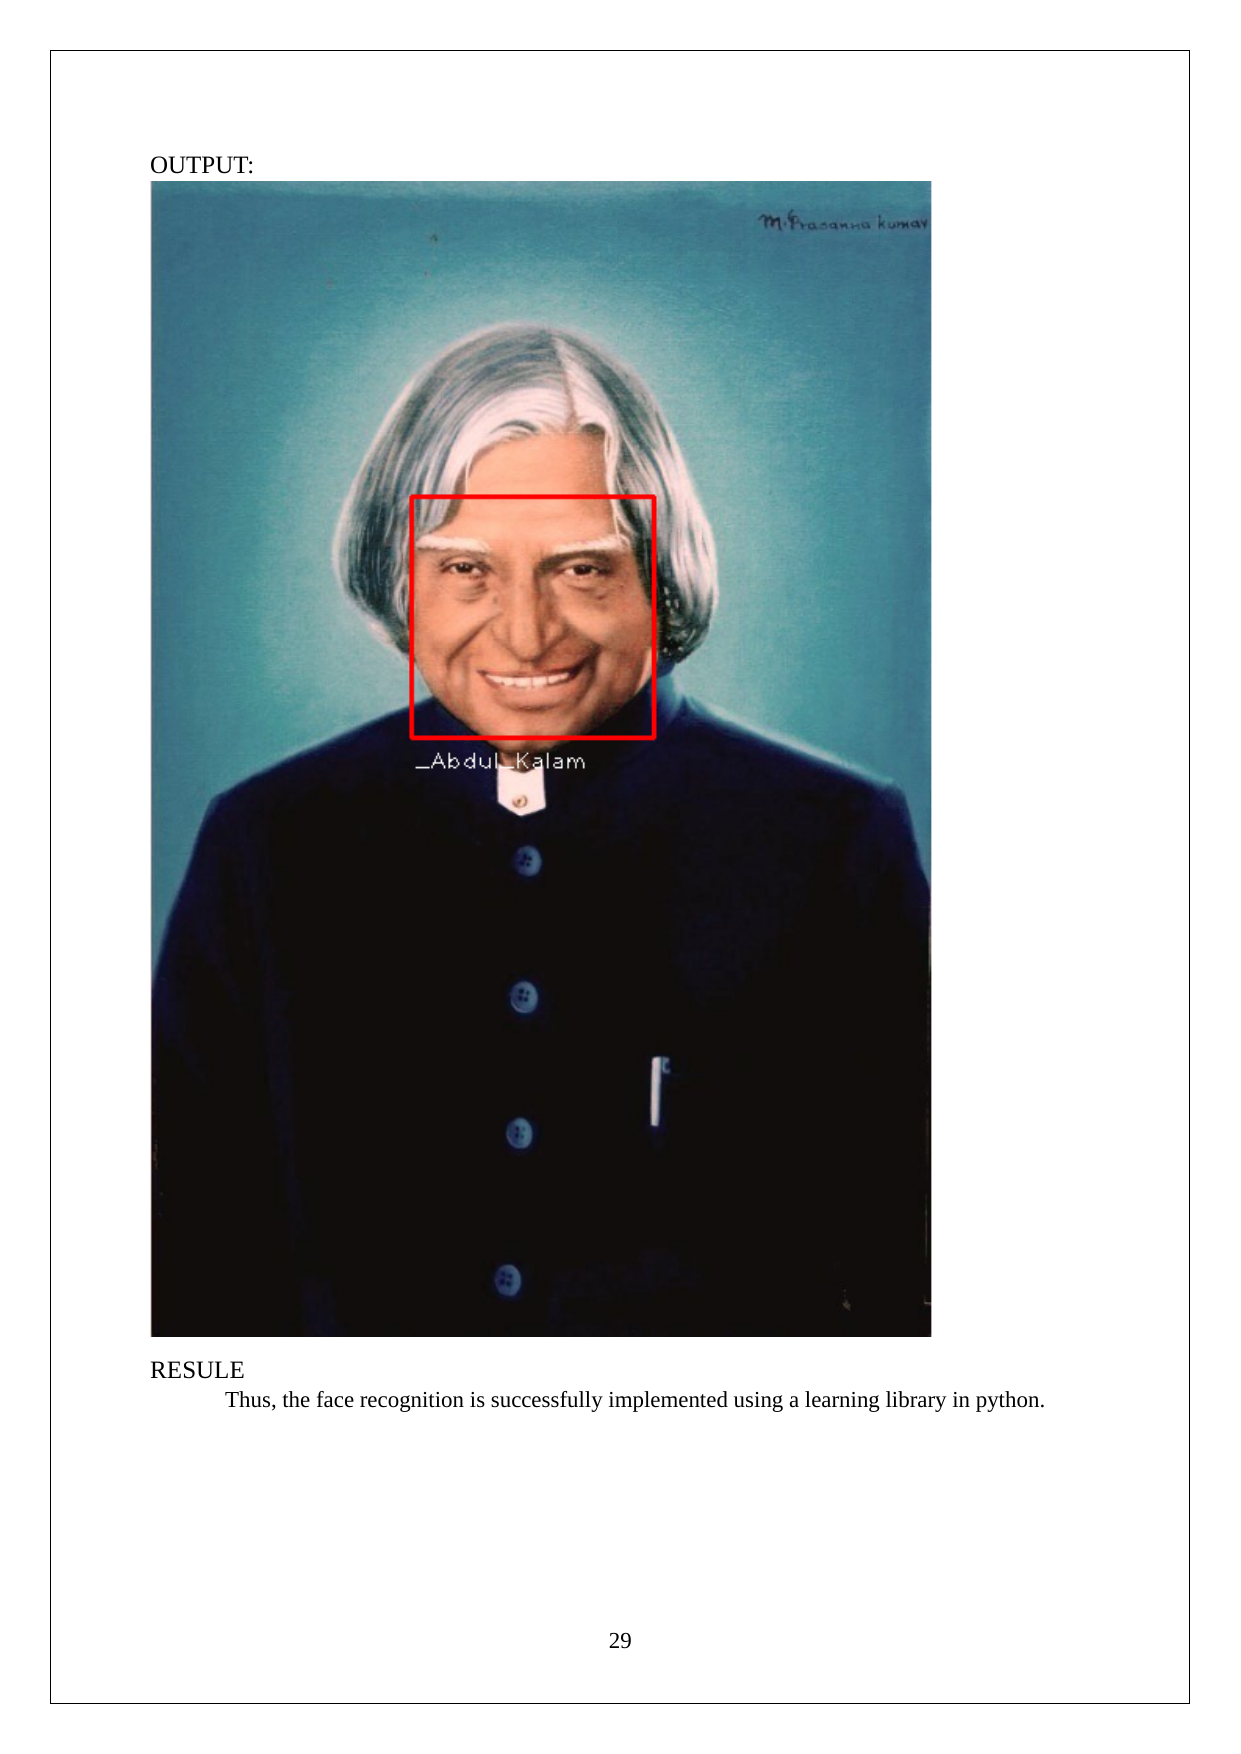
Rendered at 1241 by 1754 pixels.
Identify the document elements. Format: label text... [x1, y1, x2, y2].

subtitle OUTPUT: [150, 150, 1090, 179]
subtitle RESULE [150, 1355, 1090, 1384]
picture [150, 181, 932, 1337]
text Thus, the face recognition is successfully implemented using a learning library in python. [150, 1386, 1090, 1412]
